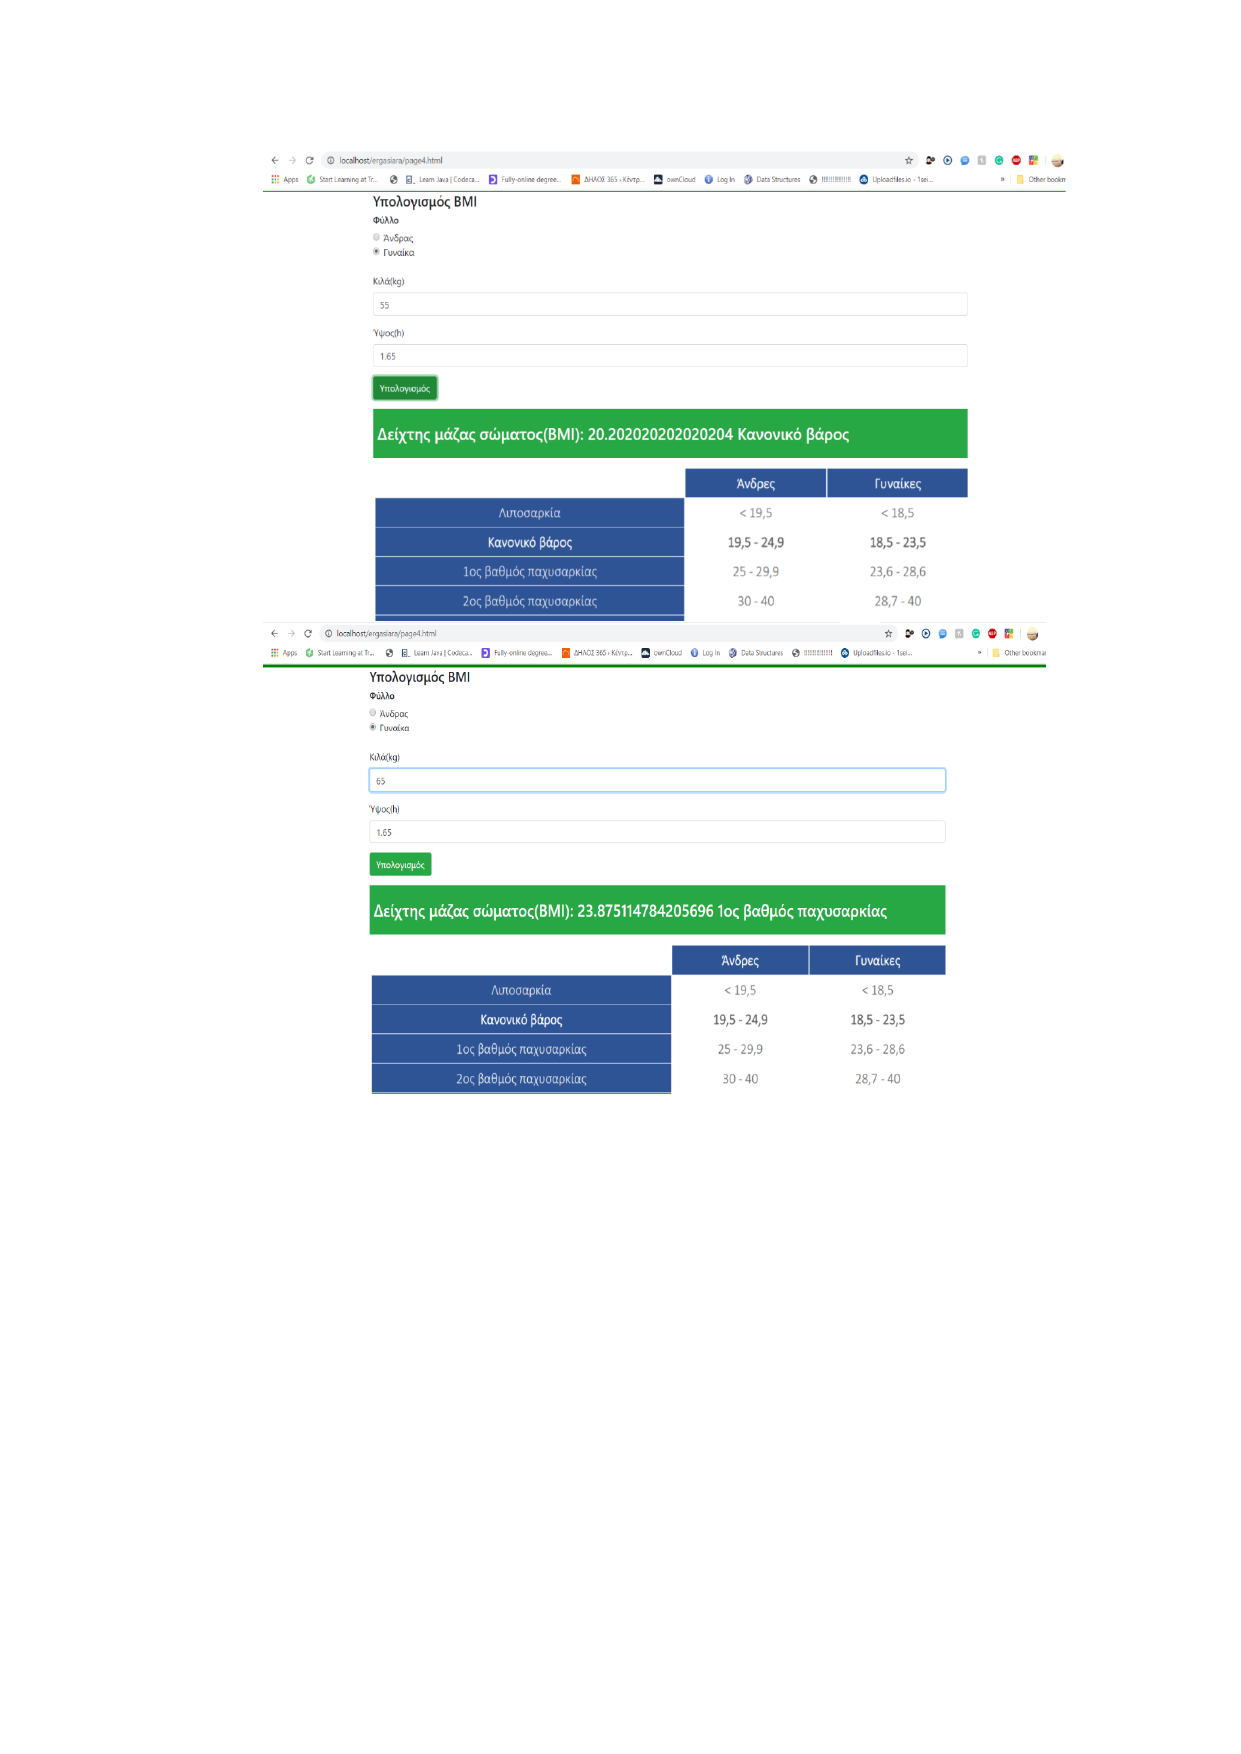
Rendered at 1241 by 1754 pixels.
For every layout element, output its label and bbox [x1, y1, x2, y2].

picture [263, 622, 1046, 1094]
picture [263, 150, 1066, 621]
